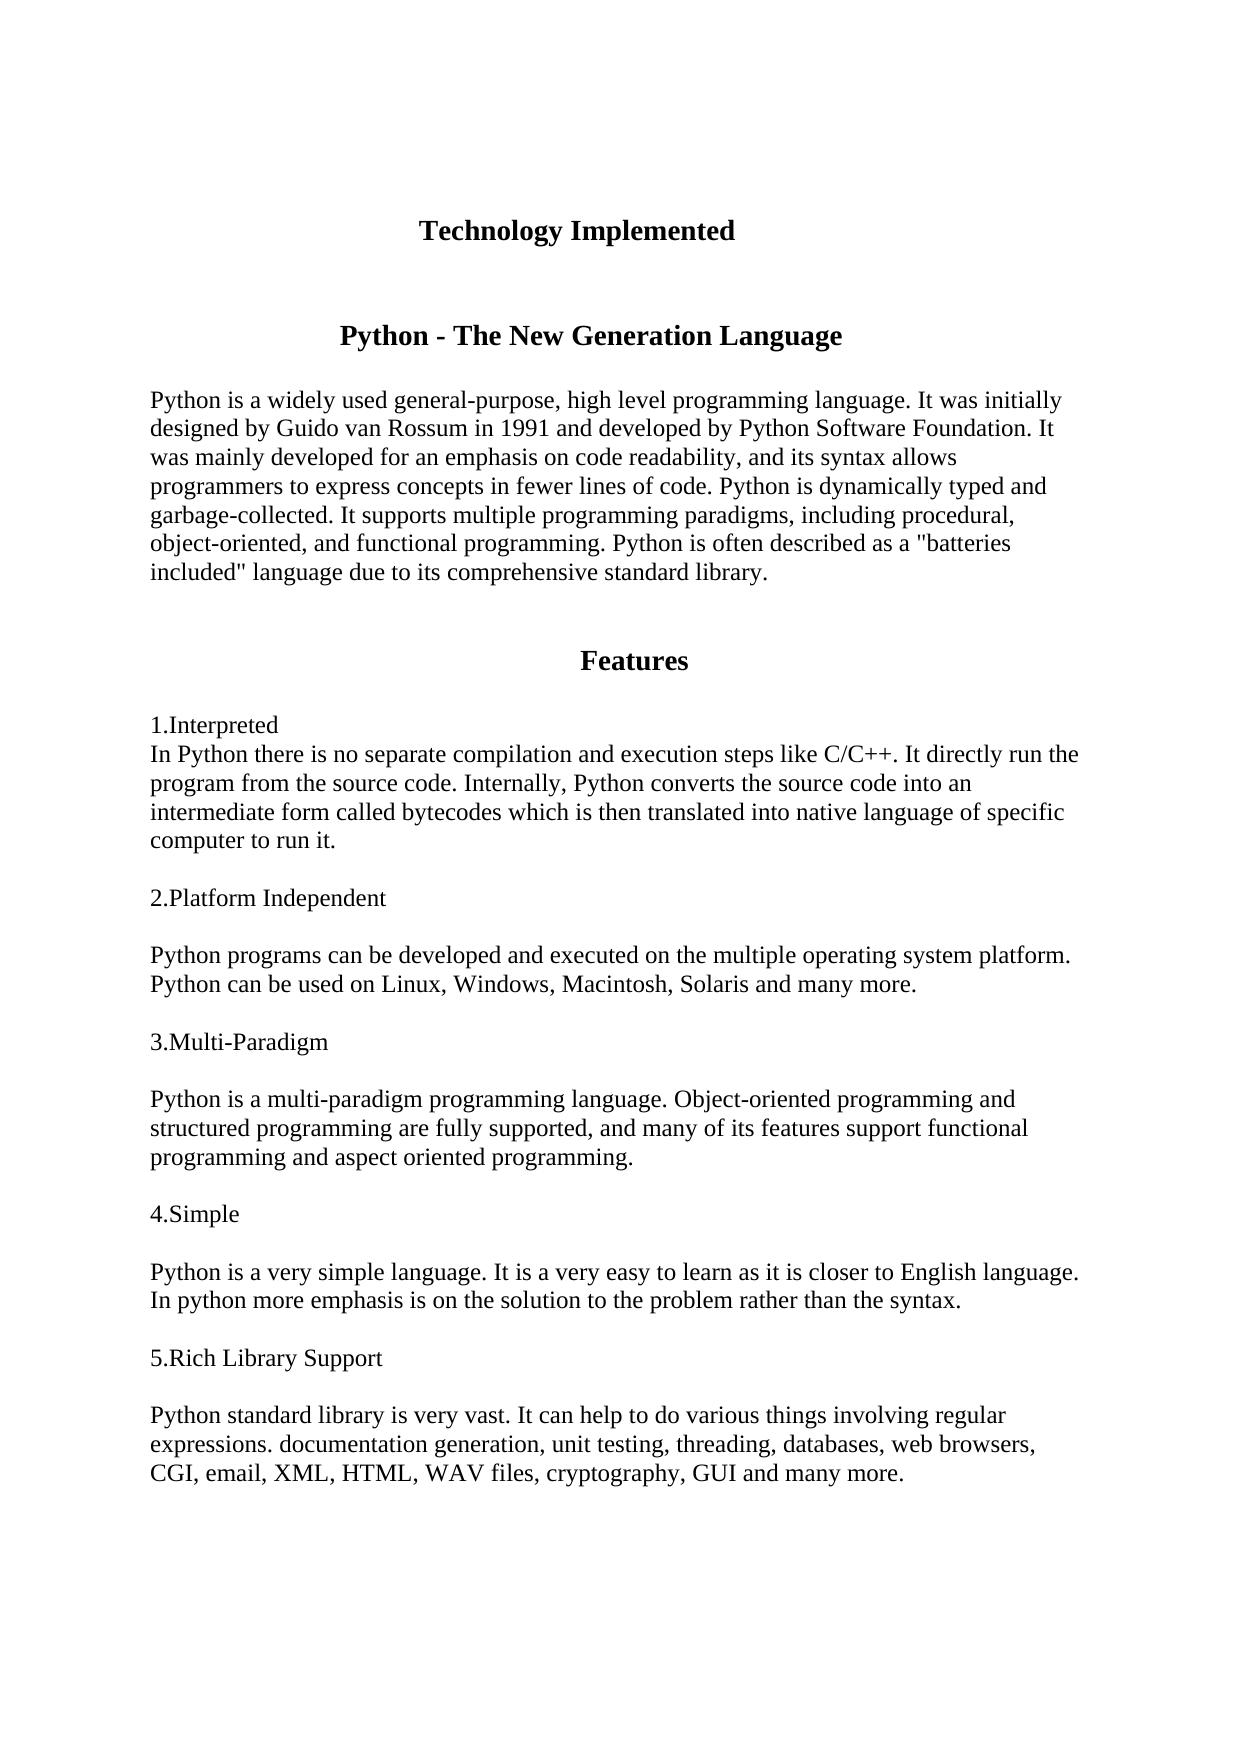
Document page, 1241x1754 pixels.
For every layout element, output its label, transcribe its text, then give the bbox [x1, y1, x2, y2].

text 2.Platform Independent [150, 883, 1090, 912]
text Python standard library is very vast. It can help to do various things involving regular expressions. documentation generation, unit testing, threading, databases, web browsers, CGI, email, XML, HTML, WAV files, cryptography, GUI and many more. [150, 1401, 1090, 1487]
text Features [150, 643, 1090, 677]
text Technology Implemented [150, 213, 1090, 247]
text Python programs can be developed and executed on the multiple operating system platform. Python can be used on Linux, Windows, Macintosh, Solaris and many more. [150, 941, 1090, 998]
text Python - The New Generation Language [150, 318, 1090, 351]
text 4.Simple [150, 1199, 1090, 1228]
text In Python there is no separate compilation and execution steps like C/C++. It directly run the program from the source code. Internally, Python converts the source code into an intermediate form called bytecodes which is then translated into native language of specific computer to run it. [150, 739, 1090, 854]
text Python is a very simple language. It is a very easy to learn as it is closer to English language. In python more emphasis is on the solution to the problem rather than the syntax. [150, 1257, 1090, 1314]
text Python is a multi-paradigm programming language. Object-oriented programming and structured programming are fully supported, and many of its features support functional programming and aspect oriented programming. [150, 1084, 1090, 1171]
text 3.Multi-Paradigm [150, 1027, 1090, 1056]
text 1.Interpreted [150, 711, 1090, 739]
text Python is a widely used general-purpose, high level programming language. It was initially designed by Guido van Rossum in 1991 and developed by Python Software Foundation. It was mainly developed for an emphasis on code readability, and its syntax allows programmers to express concepts in fewer lines of code. Python is dynamically typed and garbage-collected. It supports multiple programming paradigms, including procedural, object-oriented, and functional programming. Python is often described as a "batteries included" language due to its comprehensive standard library. [150, 385, 1090, 586]
text 5.Rich Library Support [150, 1343, 1090, 1372]
